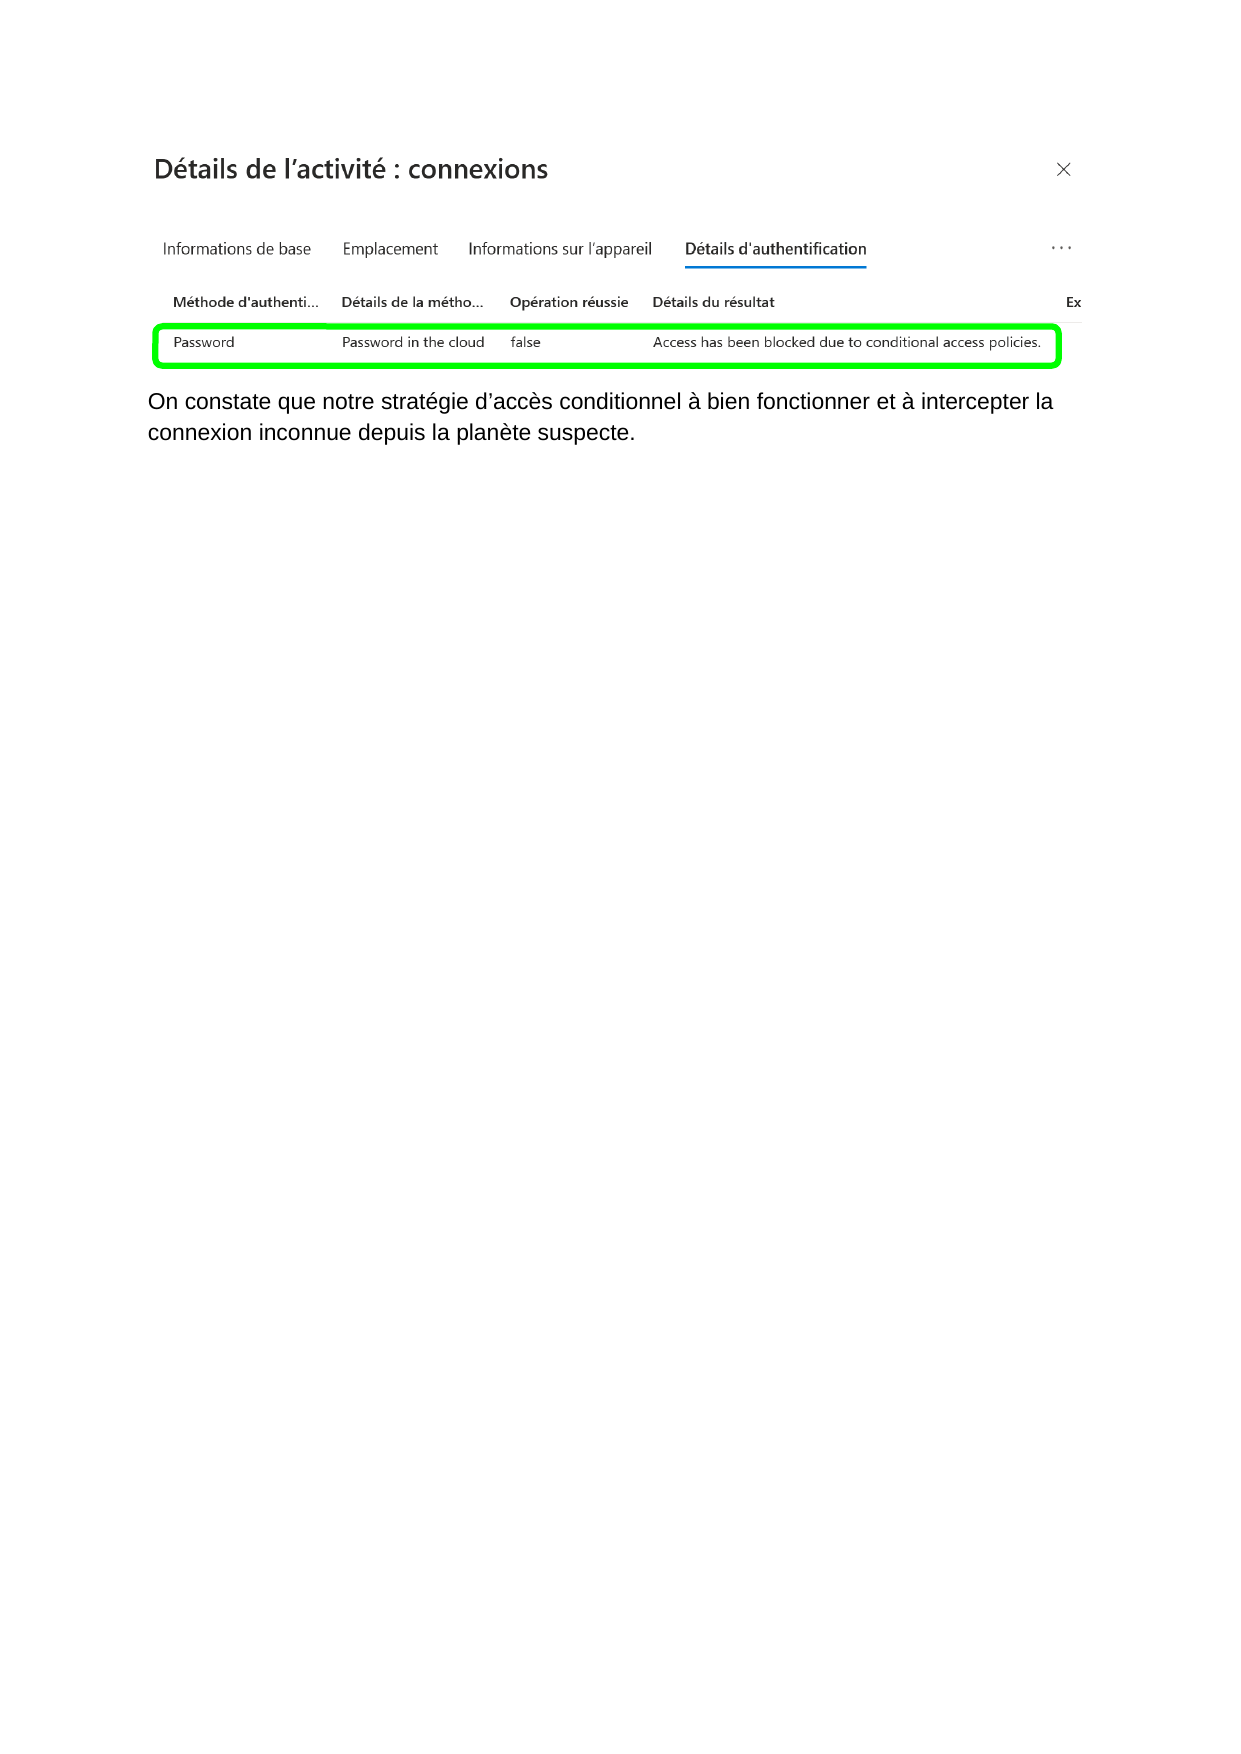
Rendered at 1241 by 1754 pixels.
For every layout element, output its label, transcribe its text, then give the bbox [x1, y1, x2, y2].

text On constate que notre stratégie d’accès conditionnel à bien fonctionner et à intercepter la connexion inconnue depuis la planète suspecte. [148, 388, 1090, 445]
picture [159, 330, 1055, 355]
picture [147, 150, 1088, 355]
